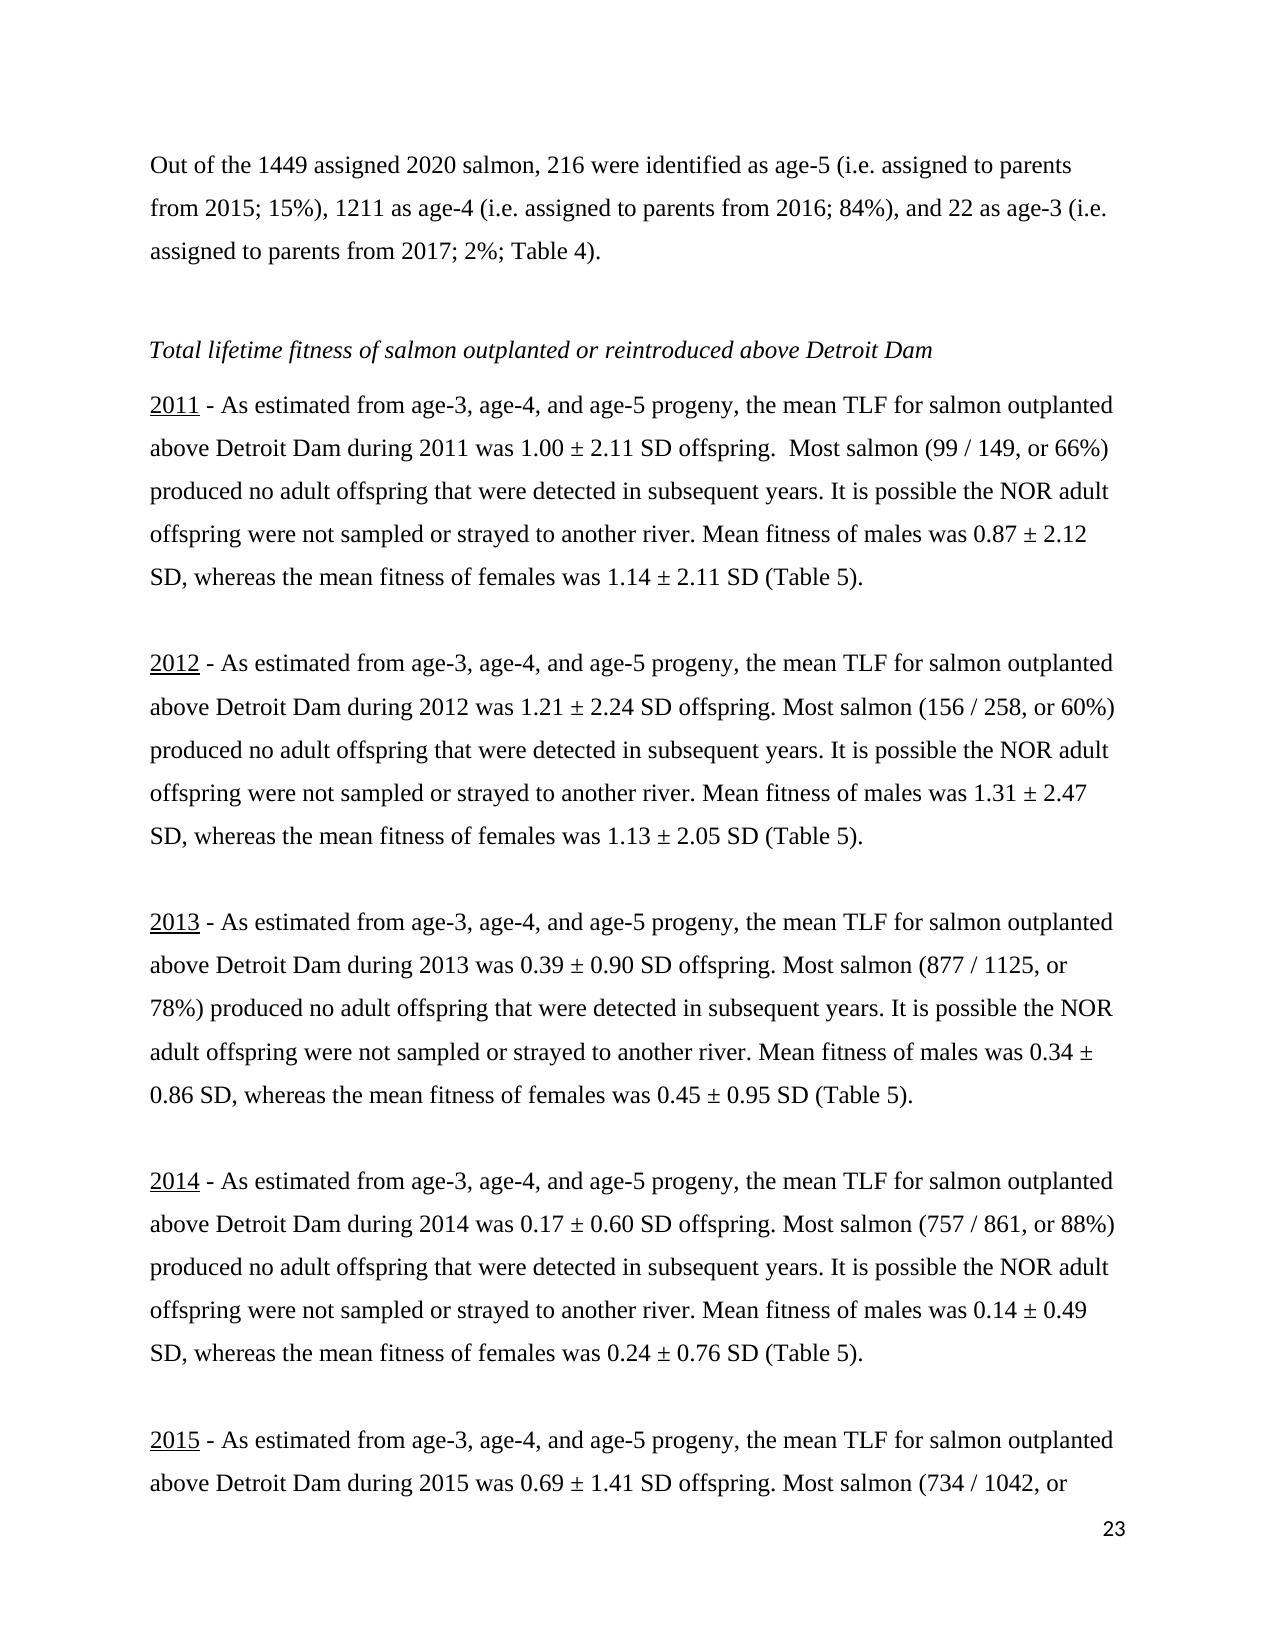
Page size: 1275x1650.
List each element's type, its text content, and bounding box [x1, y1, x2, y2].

subtitle Total lifetime fitness of salmon outplanted or reintroduced above Detroit Dam [148, 335, 1130, 363]
text 2014 - As estimated from age-3, age-4, and age-5 progeny, the mean TLF for salmon outplanted above Detroit Dam during 2014 was 0.17 ± 0.60 SD offspring. Most salmon (757 / 861, or 88%) produced no adult offspring that were detected in subsequent years. It is possible the NOR adult offspring were not sampled or strayed to another river. Mean fitness of males was 0.14 ± 0.49 SD, whereas the mean fitness of females was 0.24 ± 0.76 SD (Table 5). [149, 1166, 1125, 1367]
text 2012 - As estimated from age-3, age-4, and age-5 progeny, the mean TLF for salmon outplanted above Detroit Dam during 2012 was 1.21 ± 2.24 SD offspring. Most salmon (156 / 258, or 60%) produced no adult offspring that were detected in subsequent years. It is possible the NOR adult offspring were not sampled or strayed to another river. Mean fitness of males was 1.31 ± 2.47 SD, whereas the mean fitness of females was 1.13 ± 2.05 SD (Table 5). [149, 648, 1125, 850]
text 2011 - As estimated from age-3, age-4, and age-5 progeny, the mean TLF for salmon outplanted above Detroit Dam during 2011 was 1.00 ± 2.11 SD offspring. Most salmon (99 / 149, or 66%) produced no adult offspring that were detected in subsequent years. It is possible the NOR adult offspring were not sampled or strayed to another river. Mean fitness of males was 0.87 ± 2.12 SD, whereas the mean fitness of females was 1.14 ± 2.11 SD (Table 5). [149, 390, 1125, 591]
text Out of the 1449 assigned 2020 salmon, 216 were identified as age-5 (i.e. assigned to parents from 2015; 15%), 1211 as age-4 (i.e. assigned to parents from 2016; 84%), and 22 as age-3 (i.e. assigned to parents from 2017; 2%; Table 4). [150, 150, 1125, 265]
text 2013 - As estimated from age-3, age-4, and age-5 progeny, the mean TLF for salmon outplanted above Detroit Dam during 2013 was 0.39 ± 0.90 SD offspring. Most salmon (877 / 1125, or 78%) produced no adult offspring that were detected in subsequent years. It is possible the NOR adult offspring were not sampled or strayed to another river. Mean fitness of males was 0.34 ± 0.86 SD, whereas the mean fitness of females was 0.45 ± 0.95 SD (Table 5). [149, 907, 1125, 1108]
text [149, 1425, 1125, 1497]
